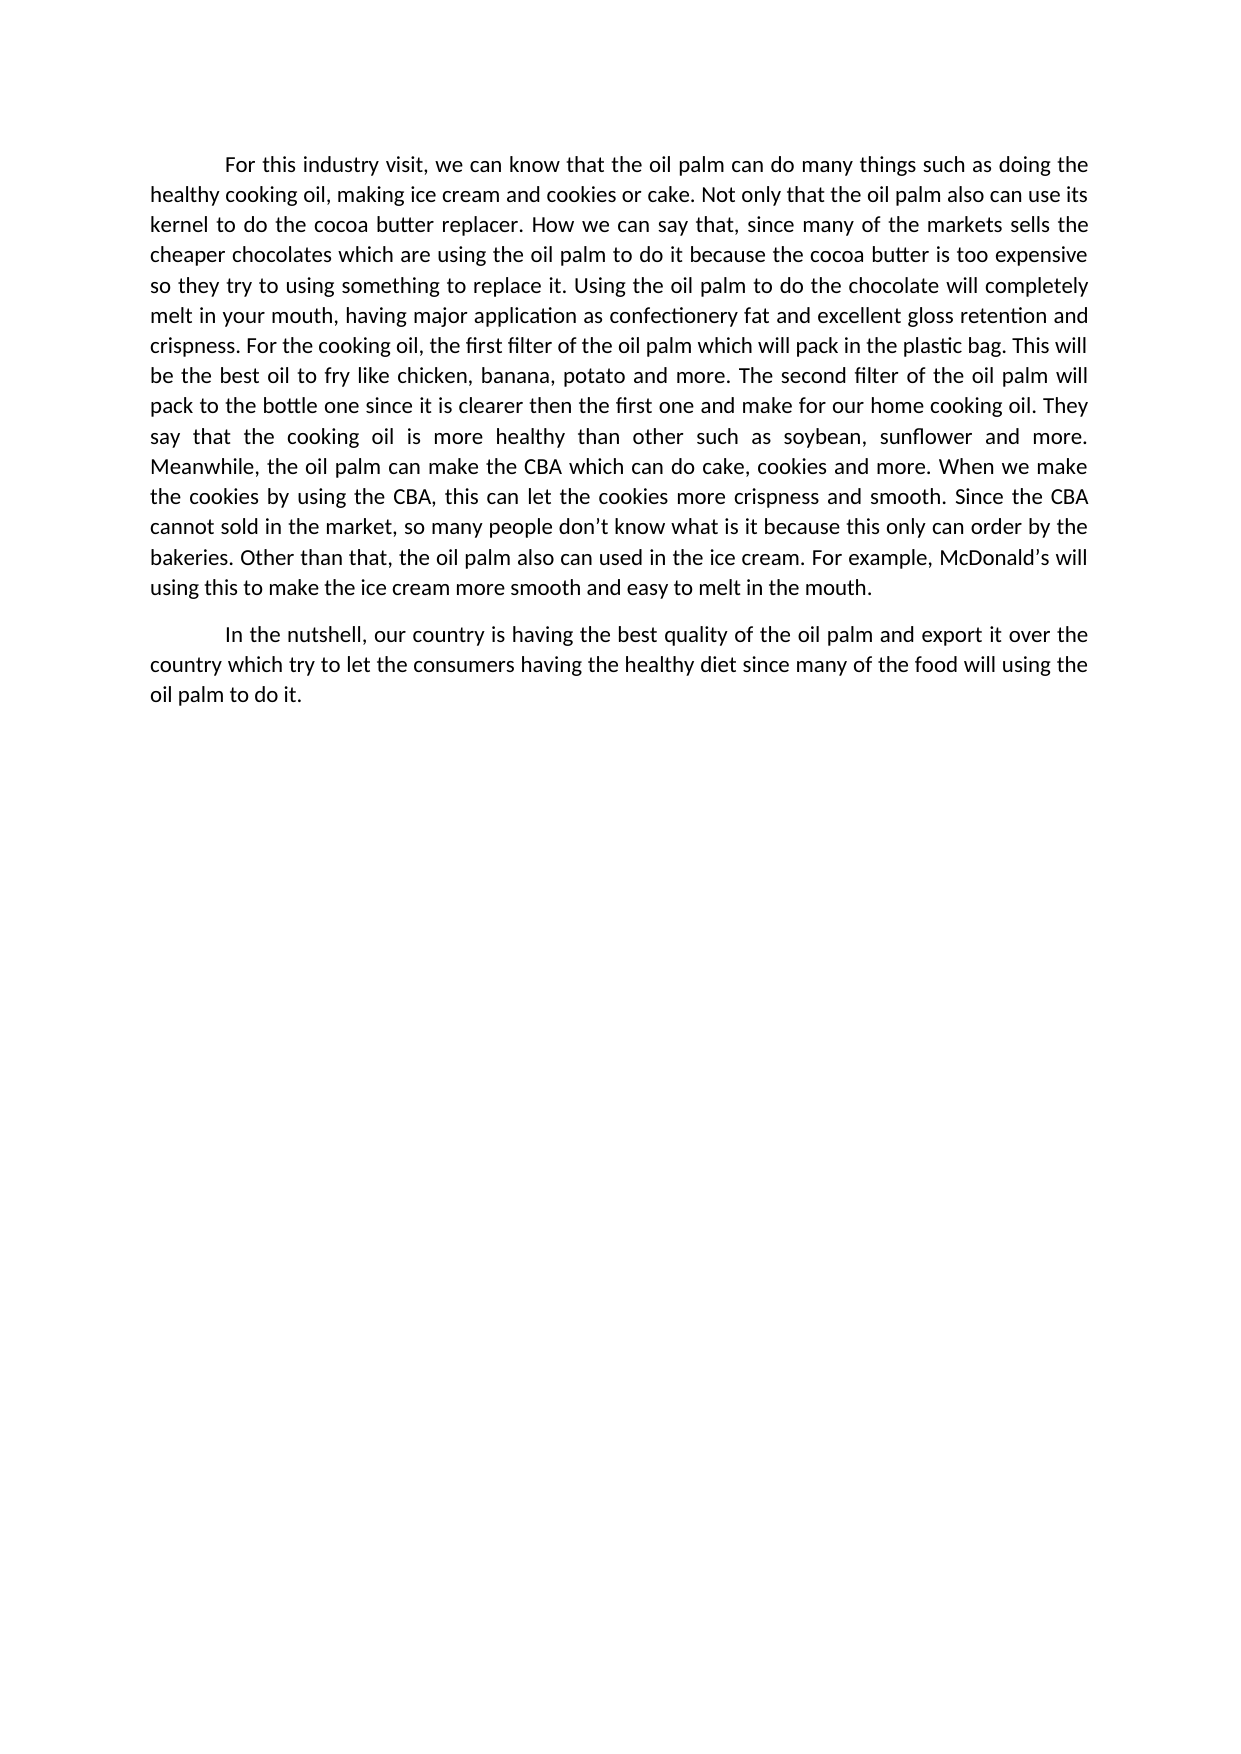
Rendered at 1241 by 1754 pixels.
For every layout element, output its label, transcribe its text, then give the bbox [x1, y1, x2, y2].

text In the nutshell, our country is having the best quality of the oil palm and export it over the country which try to let the consumers having the healthy diet since many of the food will using the oil palm to do it. [150, 620, 1090, 708]
text For this industry visit, we can know that the oil palm can do many things such as doing the healthy cooking oil, making ice cream and cookies or cake. Not only that the oil palm also can use its kernel to do the cocoa butter replacer. How we can say that, since many of the markets sells the cheaper chocolates which are using the oil palm to do it because the cocoa butter is too expensive so they try to using something to replace it. Using the oil palm to do the chocolate will completely melt in your mouth, having major application as confectionery fat and excellent gloss retention and crispness. For the cooking oil, the first filter of the oil palm which will pack in the plastic bag. This will be the best oil to fry like chicken, banana, potato and more. The second filter of the oil palm will pack to the bottle one since it is clearer then the first one and make for our home cooking oil. They say that the cooking oil is more healthy than other such as soybean, sunflower and more. Meanwhile, the oil palm can make the CBA which can do cake, cookies and more. When we make the cookies by using the CBA, this can let the cookies more crispness and smooth. Since the CBA cannot sold in the market, so many people don’t know what is it because this only can order by the bakeries. Other than that, the oil palm also can used in the ice cream. For example, McDonald’s will using this to make the ice cream more smooth and easy to melt in the mouth. [150, 150, 1090, 601]
